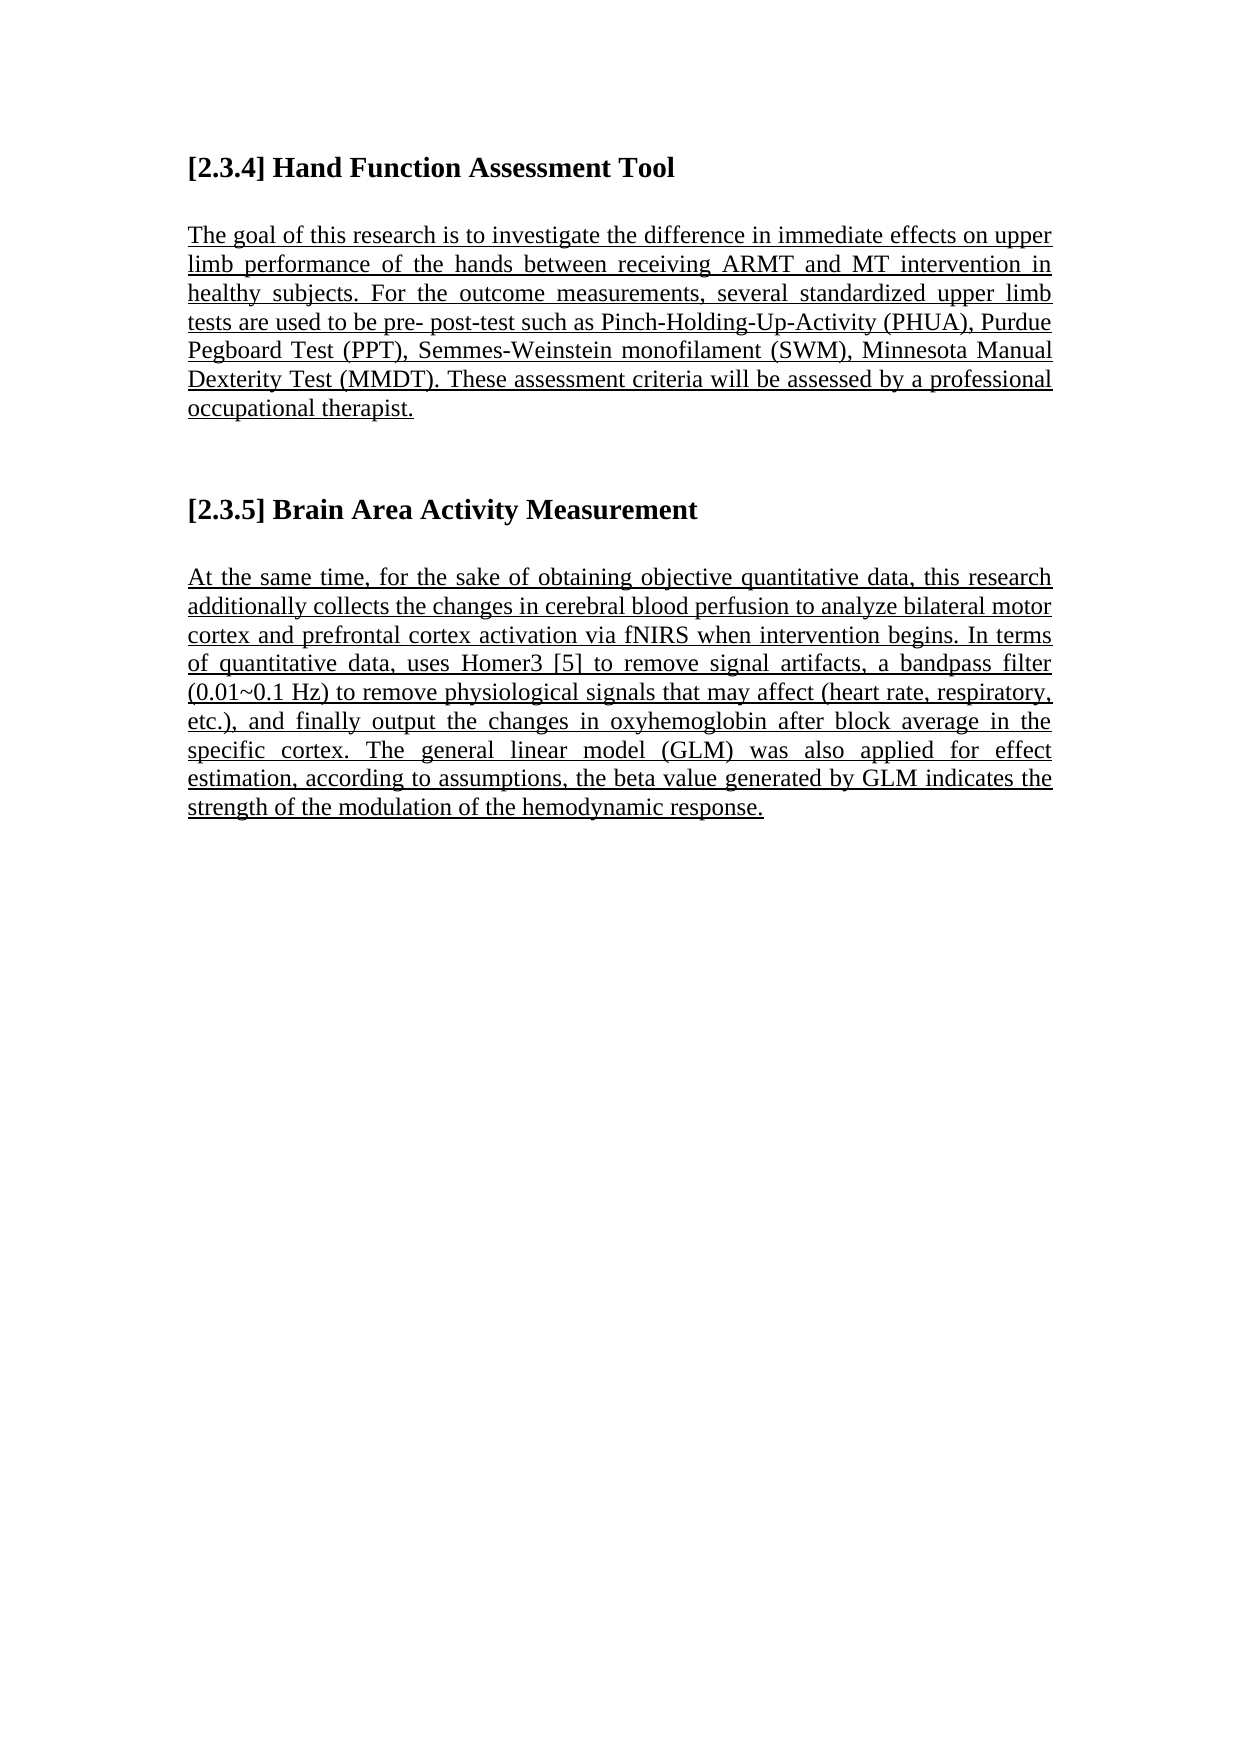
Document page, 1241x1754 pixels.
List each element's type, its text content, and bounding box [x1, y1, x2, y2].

text The goal of this research is to investigate the difference in immediate effects on upper limb performance of the hands between receiving ARMT and MT intervention in healthy subjects. For the outcome measurements, several standardized upper limb tests are used to be pre- post-test such as Pinch-Holding-Up-Activity (PHUA), Purdue Pegboard Test (PPT), Semmes-Weinstein monofilament (SWM), Minnesota Manual Dexterity Test (MMDT). These assessment criteria will be assessed by a professional occupational therapist. [187, 247, 1053, 303]
text At the same time, for the sake of obtaining objective quantitative data, this research additionally collects the changes in cerebral blood perfusion to analyze bilateral motor cortex and prefrontal cortex activation via fNIRS when intervention begins. In terms of quantitative data, uses Homer3 [5] to remove signal artifacts, a bandpass filter (0.01~0.1 Hz) to remove physiological signals that may affect (heart rate, respiratory, etc.), and finally output the changes in oxyhemoglobin after block average in the specific cortex. The general linear model (GLM) was also applied for effect estimation, according to assumptions, the beta value generated by GLM indicates the strength of the modulation of the hemodynamic response. [187, 646, 1053, 702]
text The goal of this research is to investigate the difference in immediate effects on upper limb performance of the hands between receiving ARMT and MT intervention in healthy subjects. For the outcome measurements, several standardized upper limb tests are used to be pre- post-test such as Pinch-Holding-Up-Activity (PHUA), Purdue Pegboard Test (PPT), Semmes-Weinstein monofilament (SWM), Minnesota Manual Dexterity Test (MMDT). These assessment criteria will be assessed by a professional occupational therapist. [187, 304, 1053, 361]
subtitle [2.3.5] Brain Area Activity Measurement [187, 492, 1053, 525]
text At the same time, for the sake of obtaining objective quantitative data, this research additionally collects the changes in cerebral blood perfusion to analyze bilateral motor cortex and prefrontal cortex activation via fNIRS when intervention begins. In terms of quantitative data, uses Homer3 [5] to remove signal artifacts, a bandpass filter (0.01~0.1 Hz) to remove physiological signals that may affect (heart rate, respiratory, etc.), and finally output the changes in oxyhemoglobin after block average in the specific cortex. The general linear model (GLM) was also applied for effect estimation, according to assumptions, the beta value generated by GLM indicates the strength of the modulation of the hemodynamic response. [187, 703, 1053, 788]
subtitle [2.3.4] Hand Function Assessment Tool [187, 150, 1053, 183]
text At the same time, for the sake of obtaining objective quantitative data, this research additionally collects the changes in cerebral blood perfusion to analyze bilateral motor cortex and prefrontal cortex activation via fNIRS when intervention begins. In terms of quantitative data, uses Homer3 [5] to remove signal artifacts, a bandpass filter (0.01~0.1 Hz) to remove physiological signals that may affect (heart rate, respiratory, etc.), and finally output the changes in oxyhemoglobin after block average in the specific cortex. The general linear model (GLM) was also applied for effect estimation, according to assumptions, the beta value generated by GLM indicates the strength of the modulation of the hemodynamic response. [187, 588, 1053, 645]
